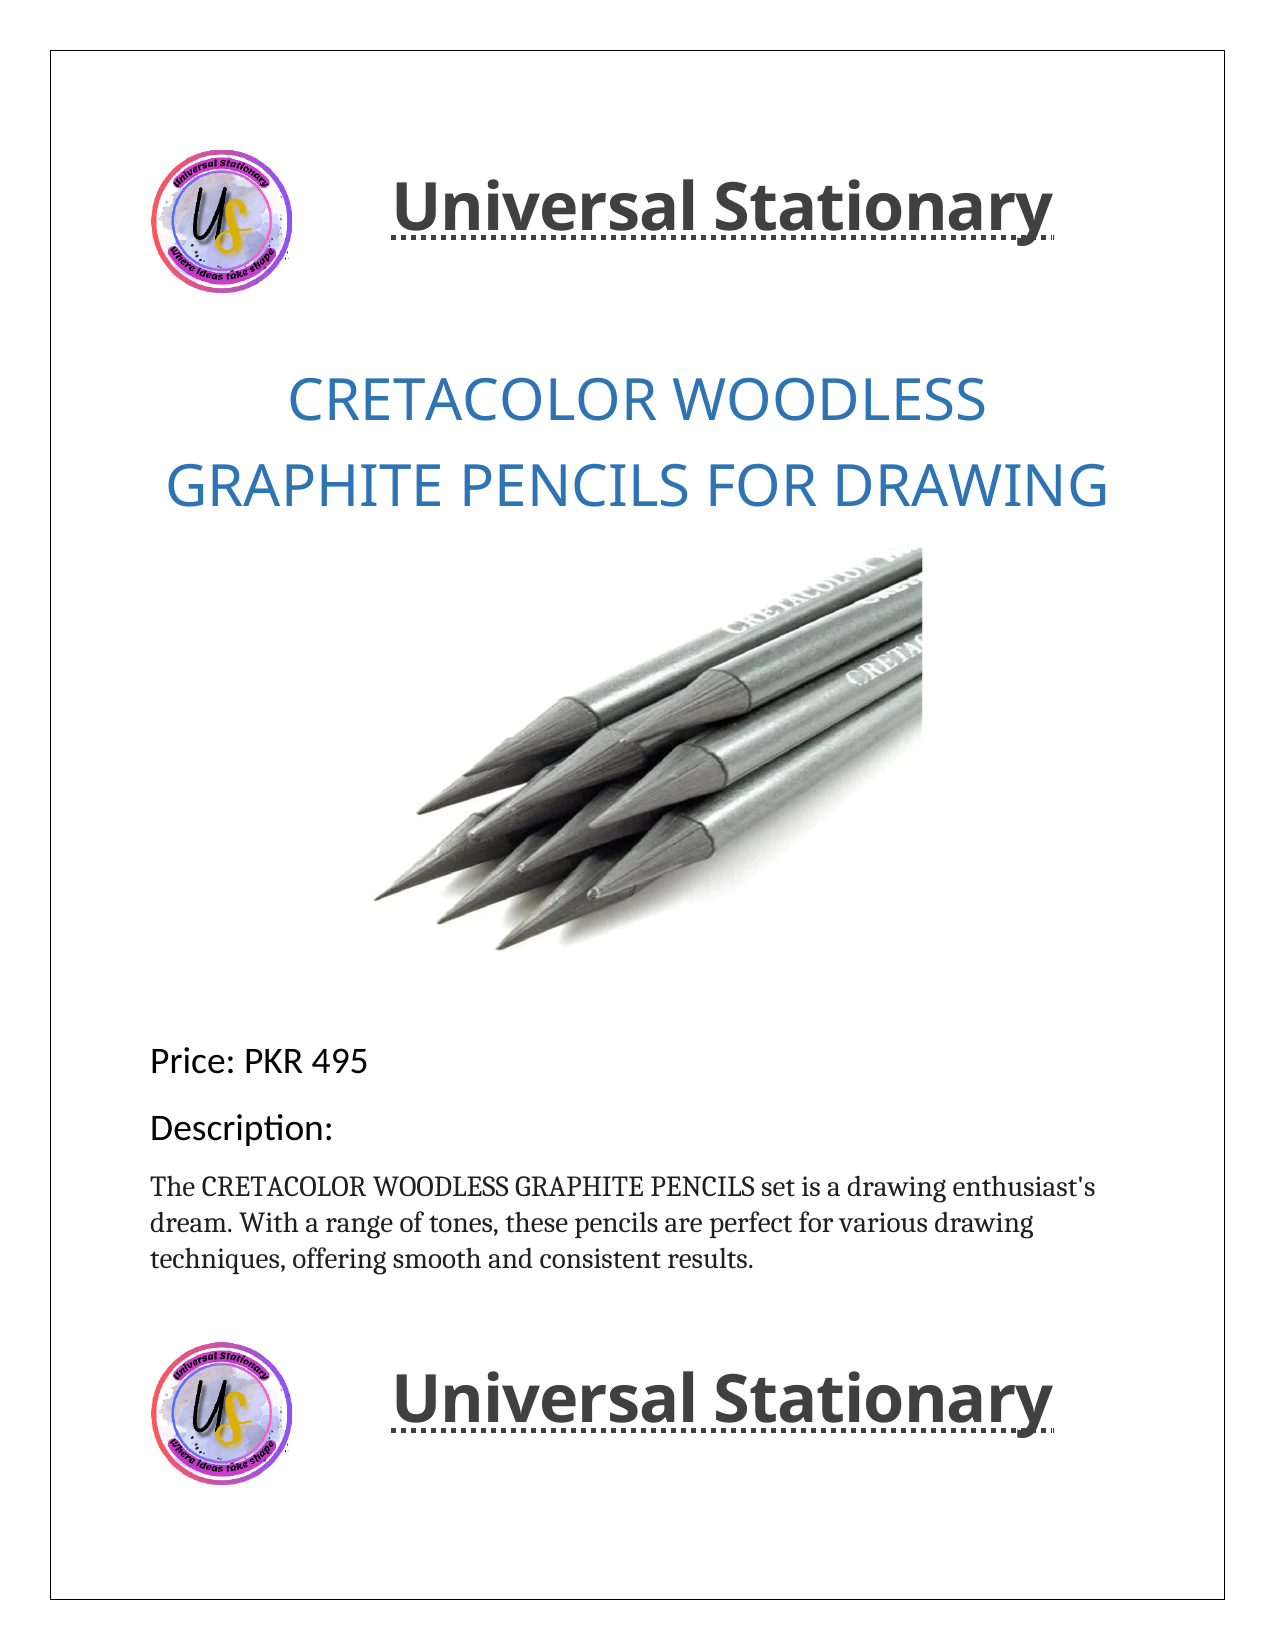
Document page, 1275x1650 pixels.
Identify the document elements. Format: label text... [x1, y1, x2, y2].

text The CRETACOLOR WOODLESS GRAPHITE PENCILS set is a drawing enthusiast's dream. With a range of tones, these pencils are perfect for various drawing techniques, offering smooth and consistent results. [150, 1170, 1125, 1276]
picture [150, 150, 293, 293]
text Price: PKR 495 [150, 1037, 1125, 1083]
text Description: [150, 1103, 1125, 1149]
picture [352, 546, 923, 972]
text CRETACOLOR WOODLESS GRAPHITE PENCILS FOR DRAWING [150, 358, 1125, 523]
picture [150, 1342, 293, 1485]
